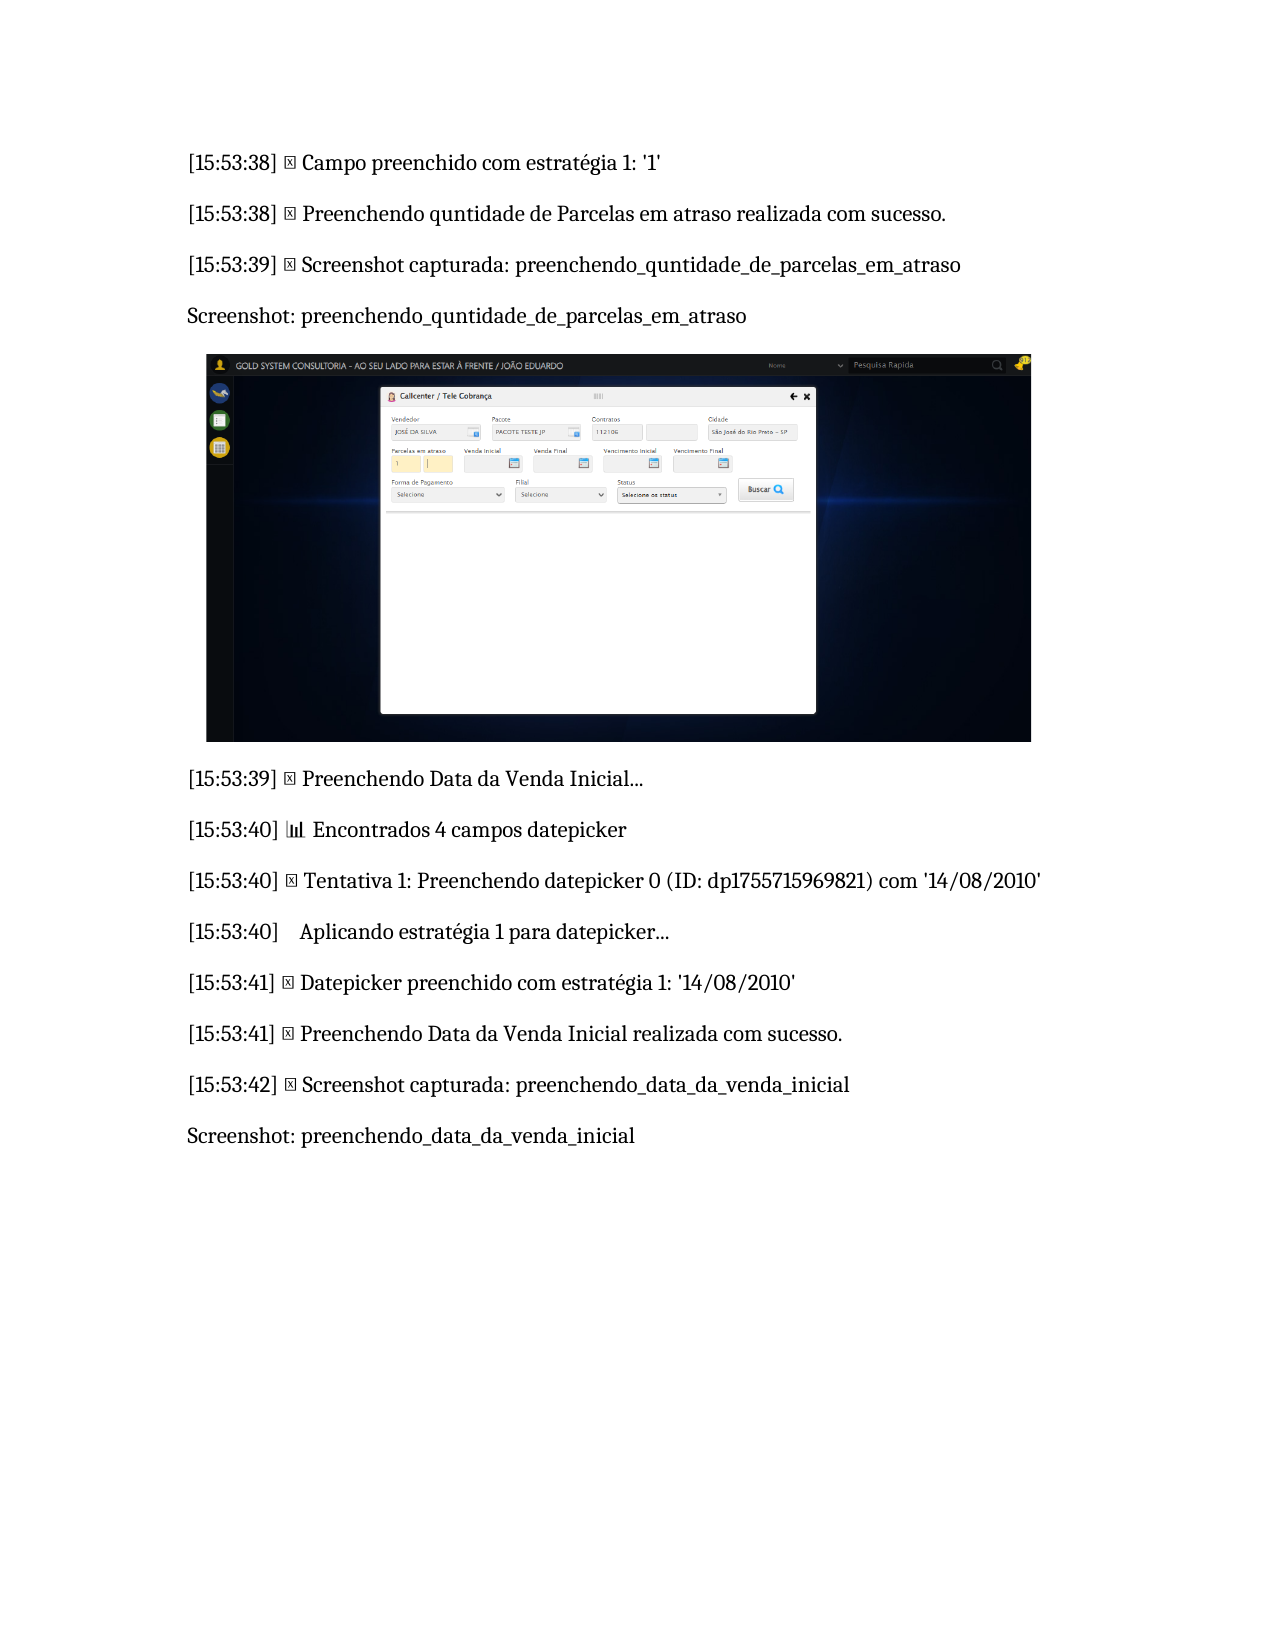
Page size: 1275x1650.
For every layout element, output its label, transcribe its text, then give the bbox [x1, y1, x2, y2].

text [15:53:40] 🎯 Tentativa 1: Preenchendo datepicker 0 (ID: dp1755715969821) com '14/08/2010' [187, 868, 1087, 894]
picture [206, 354, 1032, 742]
text [15:53:39] 🔄 Preenchendo Data da Venda Inicial... [187, 766, 1087, 792]
text [15:53:40] Aplicando estratégia 1 para datepicker... [187, 919, 1087, 945]
text [15:53:41] ✅ Datepicker preenchido com estratégia 1: '14/08/2010' [187, 970, 1087, 996]
text [15:53:38] ✅ Campo preenchido com estratégia 1: '1' [187, 150, 1087, 176]
text [15:53:42] 📸 Screenshot capturada: preenchendo_data_da_venda_inicial [187, 1072, 1087, 1098]
text [15:53:38] ✅ Preenchendo quntidade de Parcelas em atraso realizada com sucesso. [187, 201, 1087, 227]
text Screenshot: preenchendo_data_da_venda_inicial [187, 1123, 1087, 1149]
text Screenshot: preenchendo_quntidade_de_parcelas_em_atraso [187, 303, 1087, 329]
text [15:53:39] 📸 Screenshot capturada: preenchendo_quntidade_de_parcelas_em_atraso [187, 252, 1087, 278]
text [15:53:41] ✅ Preenchendo Data da Venda Inicial realizada com sucesso. [187, 1021, 1087, 1047]
text [15:53:40] 📊 Encontrados 4 campos datepicker [187, 817, 1087, 843]
